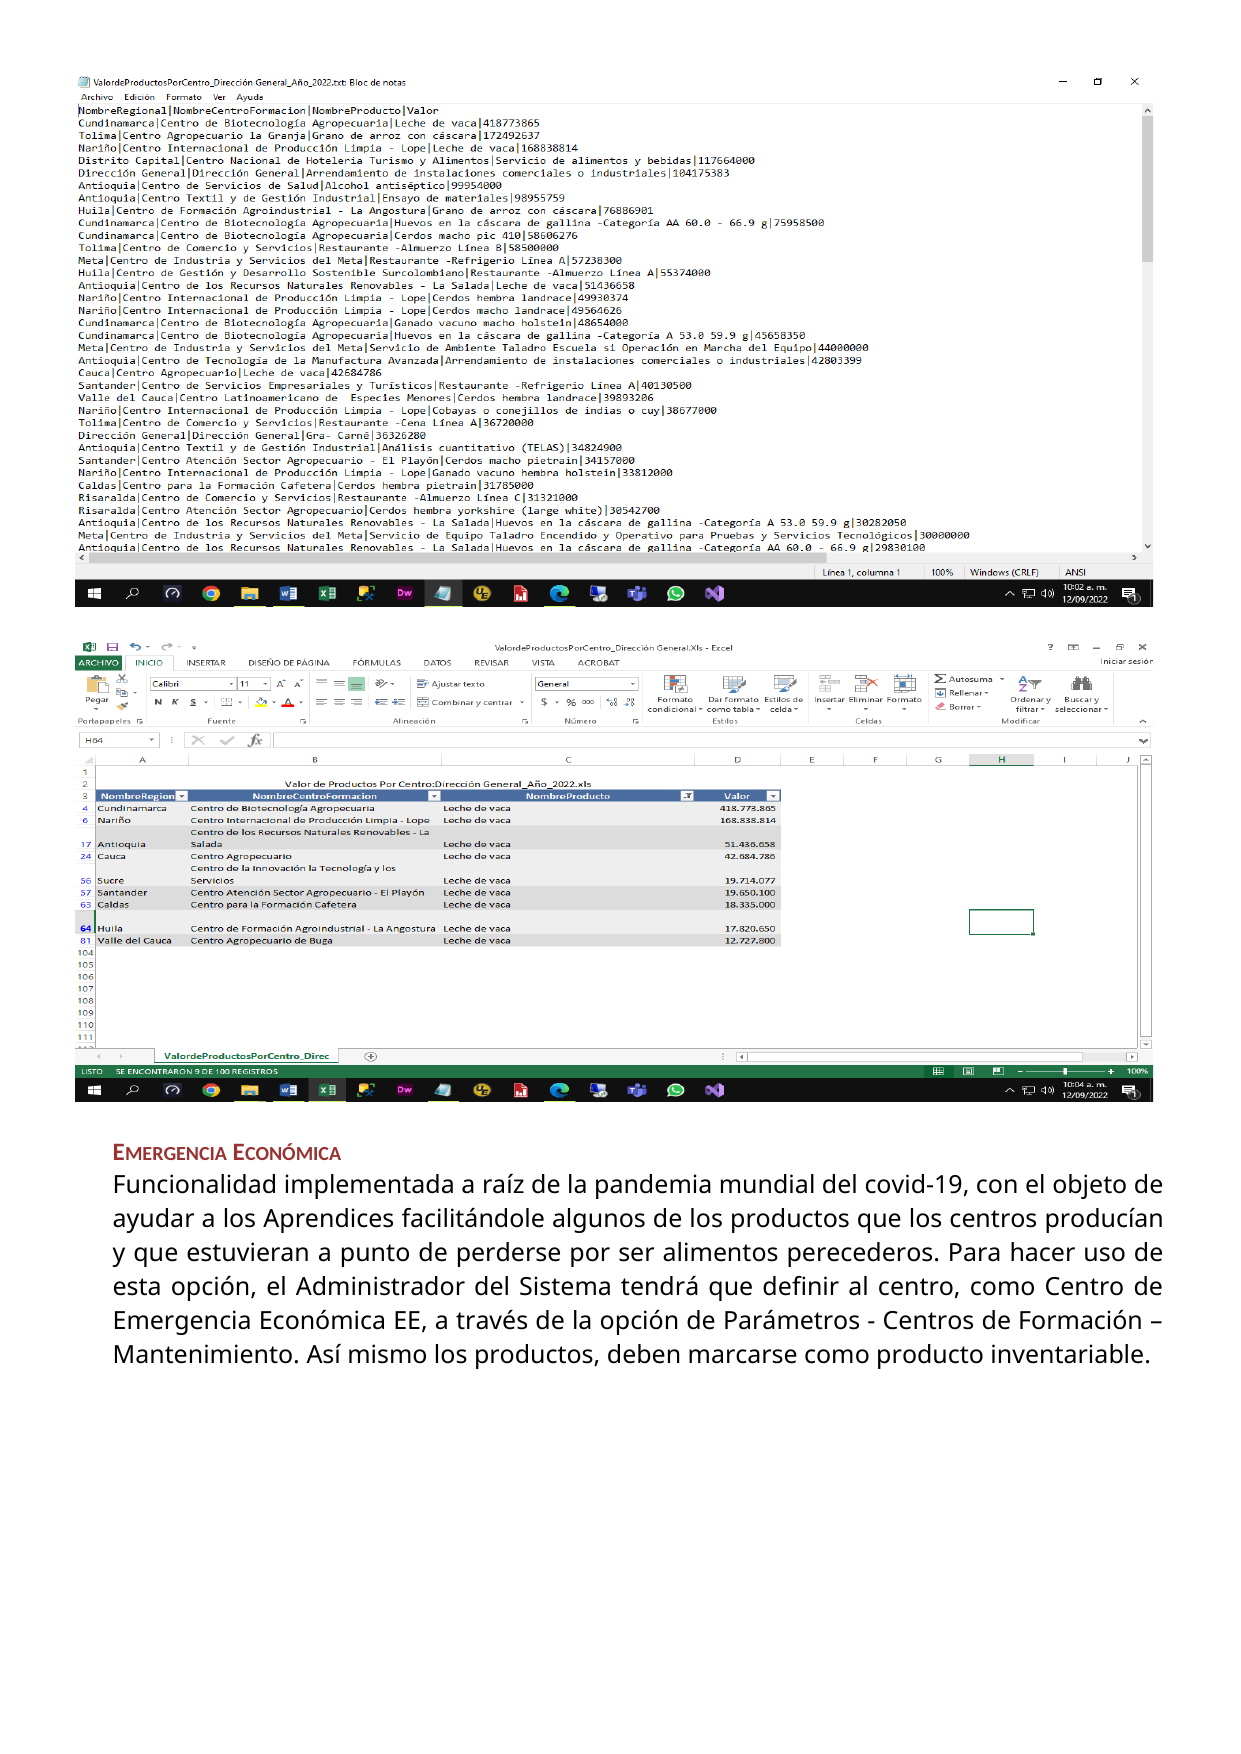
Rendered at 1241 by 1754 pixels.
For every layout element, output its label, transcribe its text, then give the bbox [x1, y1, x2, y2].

list Emergencia Económica [112, 1136, 1165, 1166]
text Funcionalidad implementada a raíz de la pandemia mundial del covid-19, con el objeto de ayudar a los Aprendices facilitándole algunos de los productos que los centros producían y que estuvieran a punto de perderse por ser alimentos perecederos. Para hacer uso de esta opción, el Administrador del Sistema tendrá que definir al centro, como Centro de Emergencia Económica EE, a través de la opción de Parámetros - Centros de Formación – Mantenimiento. Así mismo los productos, deben marcarse como producto inventariable. [112, 1166, 1165, 1371]
picture [75, 640, 1154, 1102]
picture [75, 75, 1154, 607]
